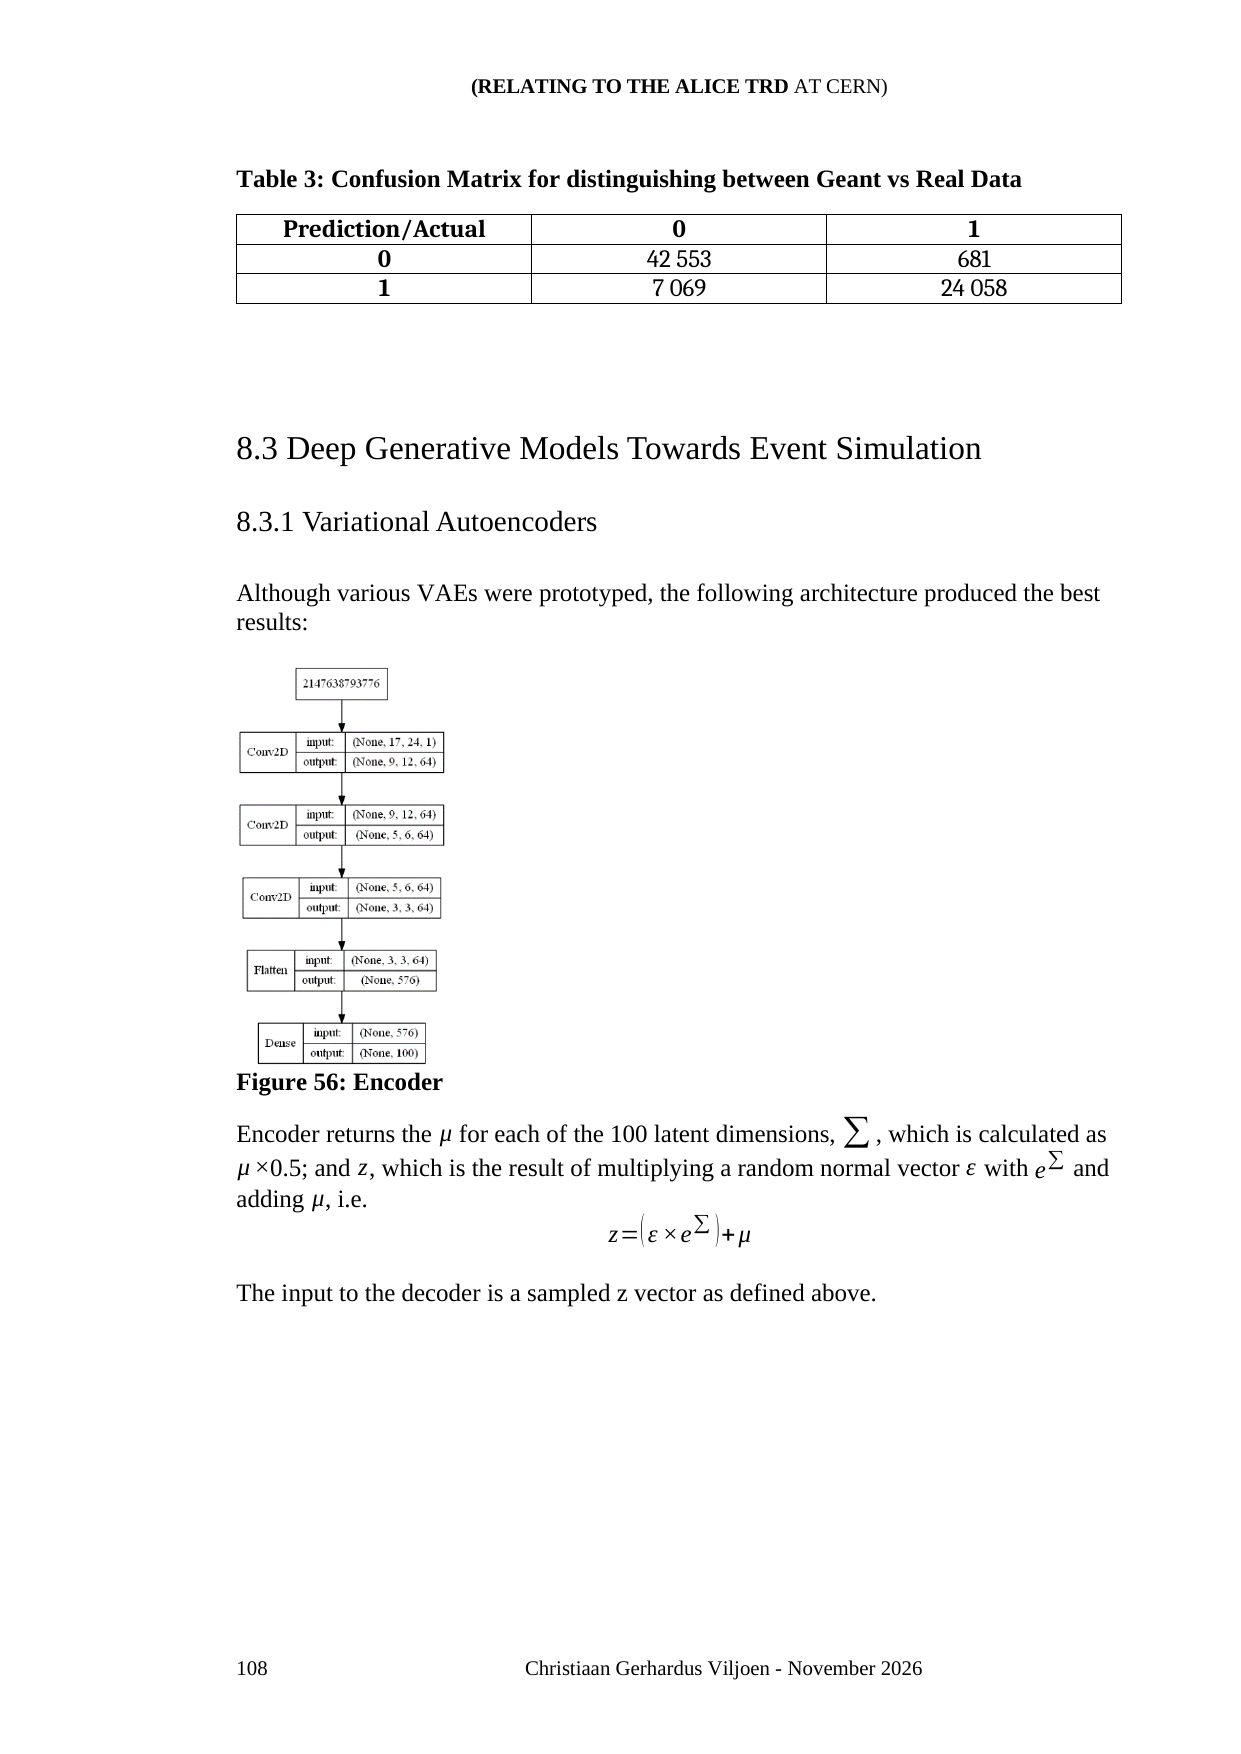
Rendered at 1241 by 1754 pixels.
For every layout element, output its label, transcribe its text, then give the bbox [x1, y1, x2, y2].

table_cell 7 069 [532, 274, 826, 303]
table_cell 0 [237, 245, 531, 273]
picture [236, 664, 447, 1067]
table_cell 1 [237, 274, 531, 303]
text The input to the decoder is a sampled z vector as defined above. [236, 1278, 1122, 1307]
text Encoder returns the for each of the 100 latent dimensions, , which is calculated as 0.5; and , which is the result of multiplying a random normal vector with and adding , i.e. [236, 1116, 1122, 1213]
table_cell 24 058 [827, 274, 1121, 303]
table_header Prediction/Actual [237, 215, 531, 243]
table_cell 42 553 [532, 245, 826, 273]
table_cell 681 [827, 245, 1121, 273]
text Although various VAEs were prototyped, the following architecture produced the best results: [236, 578, 1122, 636]
text Table 3: Confusion Matrix for distinguishing between Geant vs Real Data [236, 164, 1122, 193]
table_header 0 [532, 215, 826, 243]
subtitle Deep Generative Models Towards Event Simulation [236, 428, 1122, 466]
table_header 1 [827, 215, 1121, 243]
subtitle Variational Autoencoders [236, 504, 1122, 537]
text Figure 56: Encoder [236, 1067, 1122, 1096]
